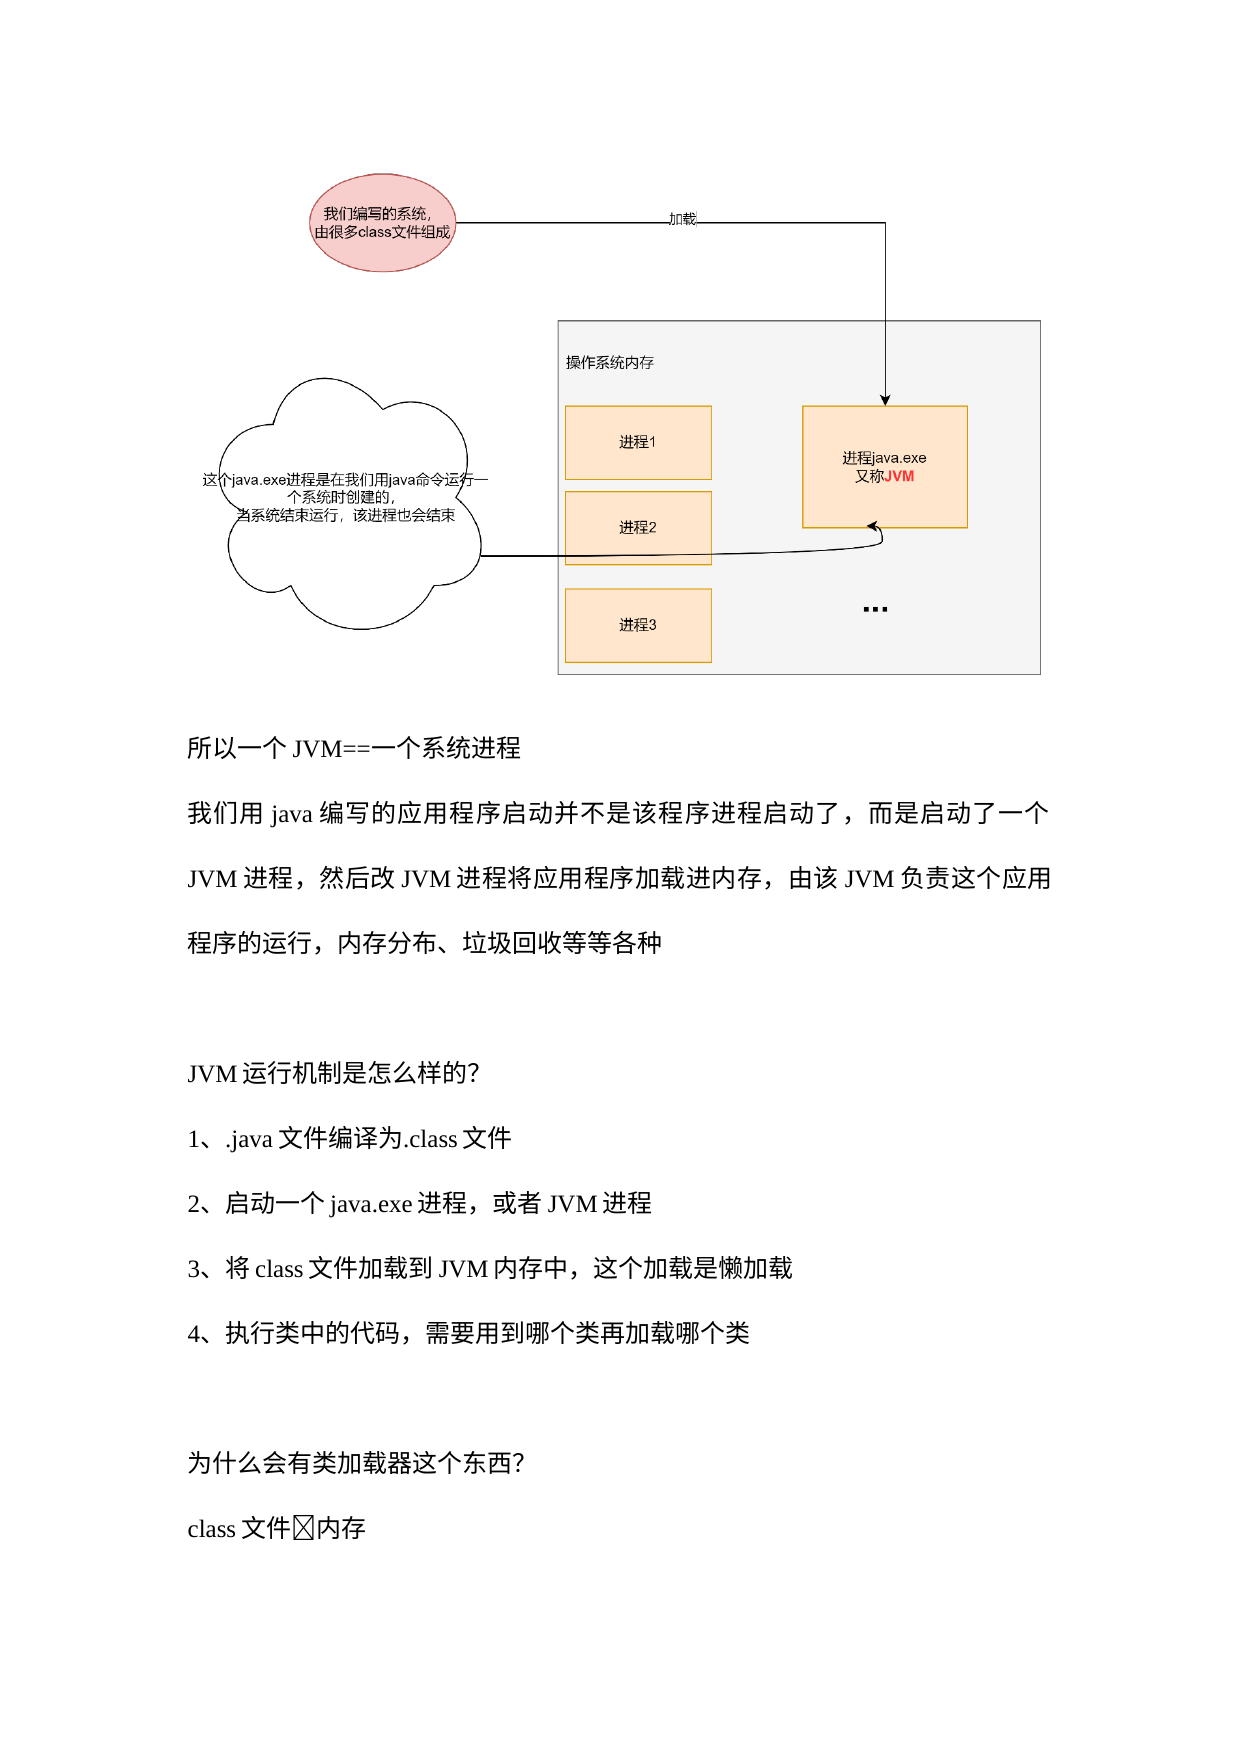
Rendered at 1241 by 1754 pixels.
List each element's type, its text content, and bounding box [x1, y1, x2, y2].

text 1、.java文件编译为.class文件 [187, 1104, 1053, 1169]
text 3、将class文件加载到JVM内存中，这个加载是懒加载 [187, 1234, 1053, 1299]
text 4、执行类中的代码，需要用到哪个类再加载哪个类 [187, 1299, 1053, 1364]
text 所以一个JVM==一个系统进程 [187, 714, 1053, 779]
picture [187, 162, 1053, 687]
text JVM运行机制是怎么样的？ [187, 1039, 1053, 1104]
text 2、启动一个java.exe进程，或者JVM进程 [187, 1169, 1053, 1234]
text 为什么会有类加载器这个东西？ [187, 1429, 1053, 1494]
text class文件内存 [187, 1494, 1053, 1559]
text 我们用java编写的应用程序启动并不是该程序进程启动了，而是启动了一个JVM进程，然后改JVM进程将应用程序加载进内存，由该JVM负责这个应用程序的运行，内存分布、垃圾回收等等各种 [187, 779, 1053, 974]
